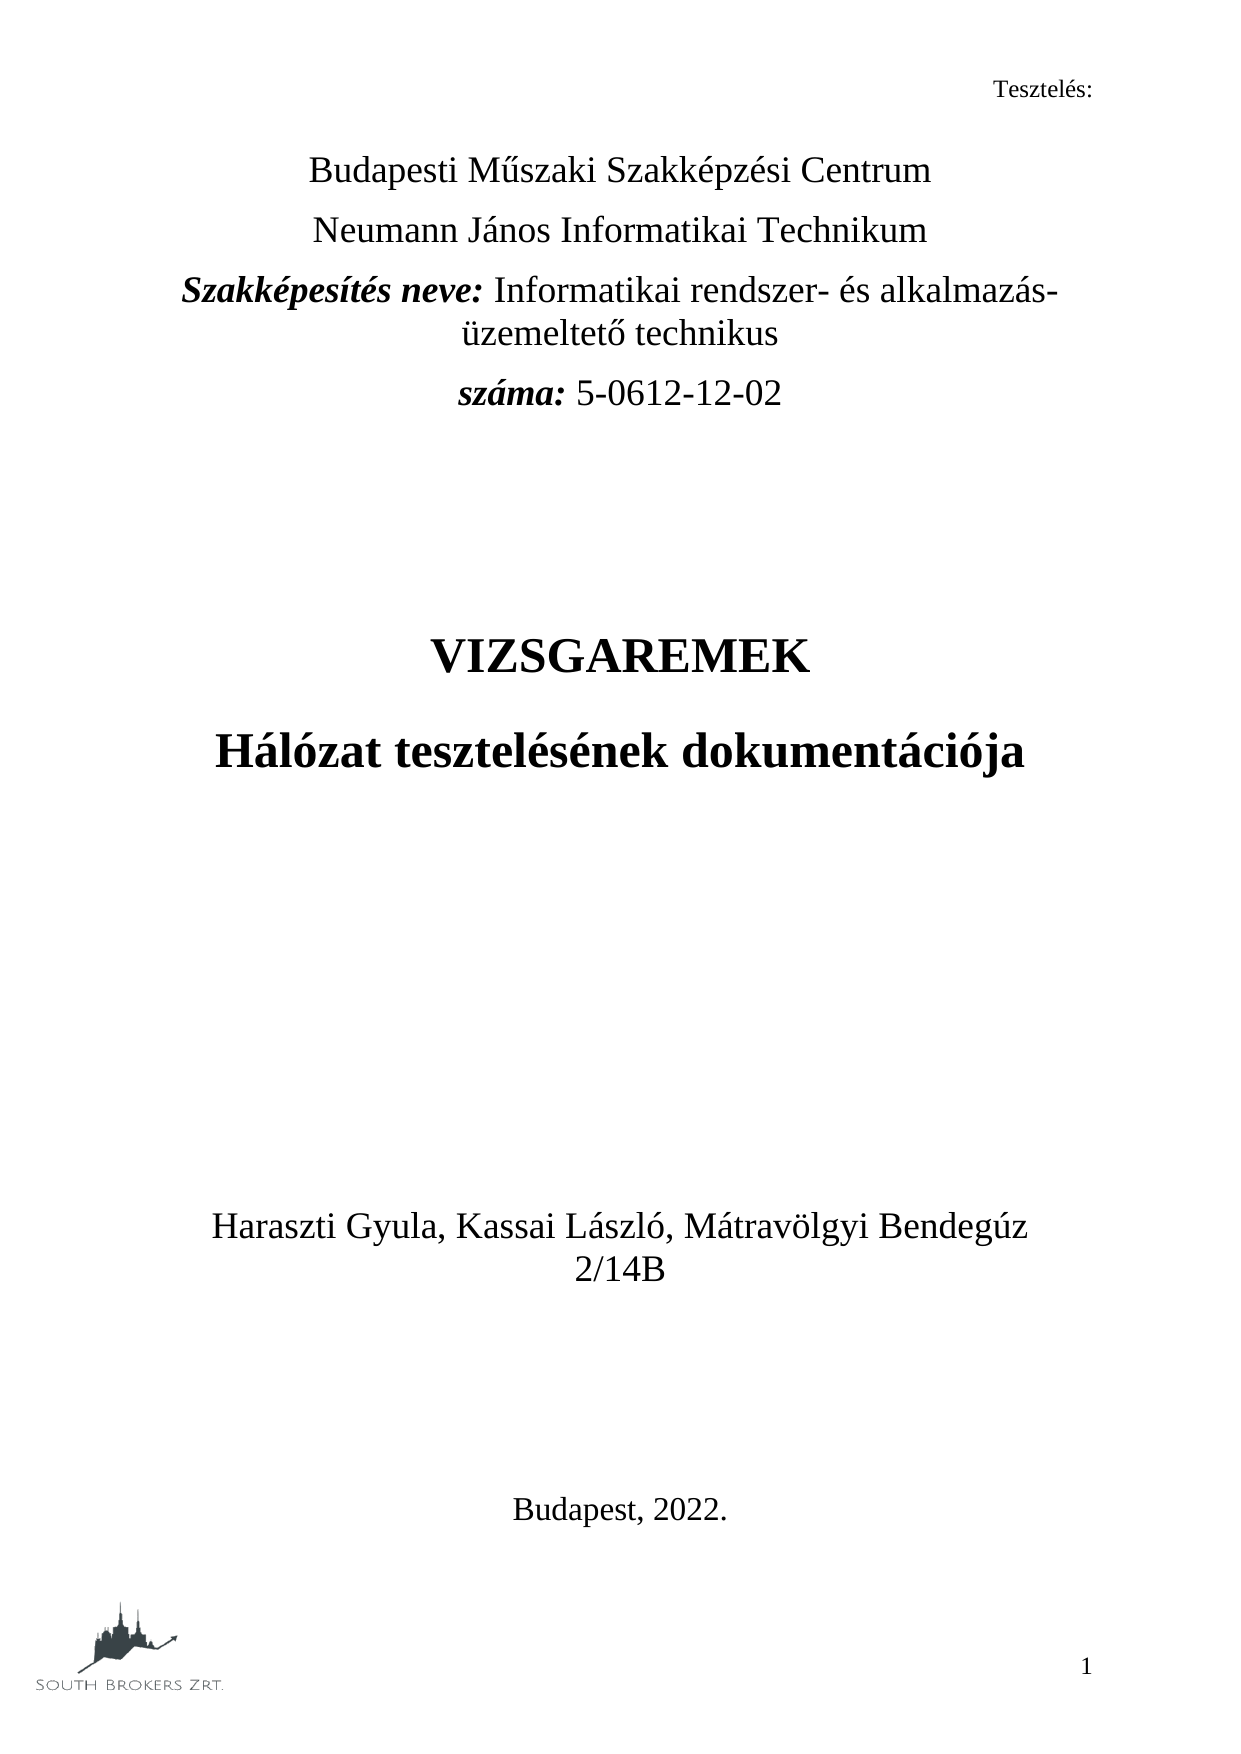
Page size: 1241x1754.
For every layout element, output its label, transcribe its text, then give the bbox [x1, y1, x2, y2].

text Szakképesítés neve: Informatikai rendszer- és alkalmazás-üzemeltető technikus [148, 267, 1093, 353]
text VIZSGAREMEK [148, 626, 1093, 683]
text Neumann János Informatikai Technikum [148, 207, 1093, 251]
text Budapesti Műszaki Szakképzési Centrum [148, 148, 1093, 191]
text Haraszti Gyula, Kassai László, Mátravölgyi Bendegúz 2/14B [148, 1203, 1093, 1289]
text Hálózat tesztelésének dokumentációja [148, 721, 1093, 778]
text száma: 5-0612-12-02 [148, 370, 1093, 413]
picture [0, 1556, 255, 1754]
text Budapest, 2022. [148, 1489, 1093, 1528]
